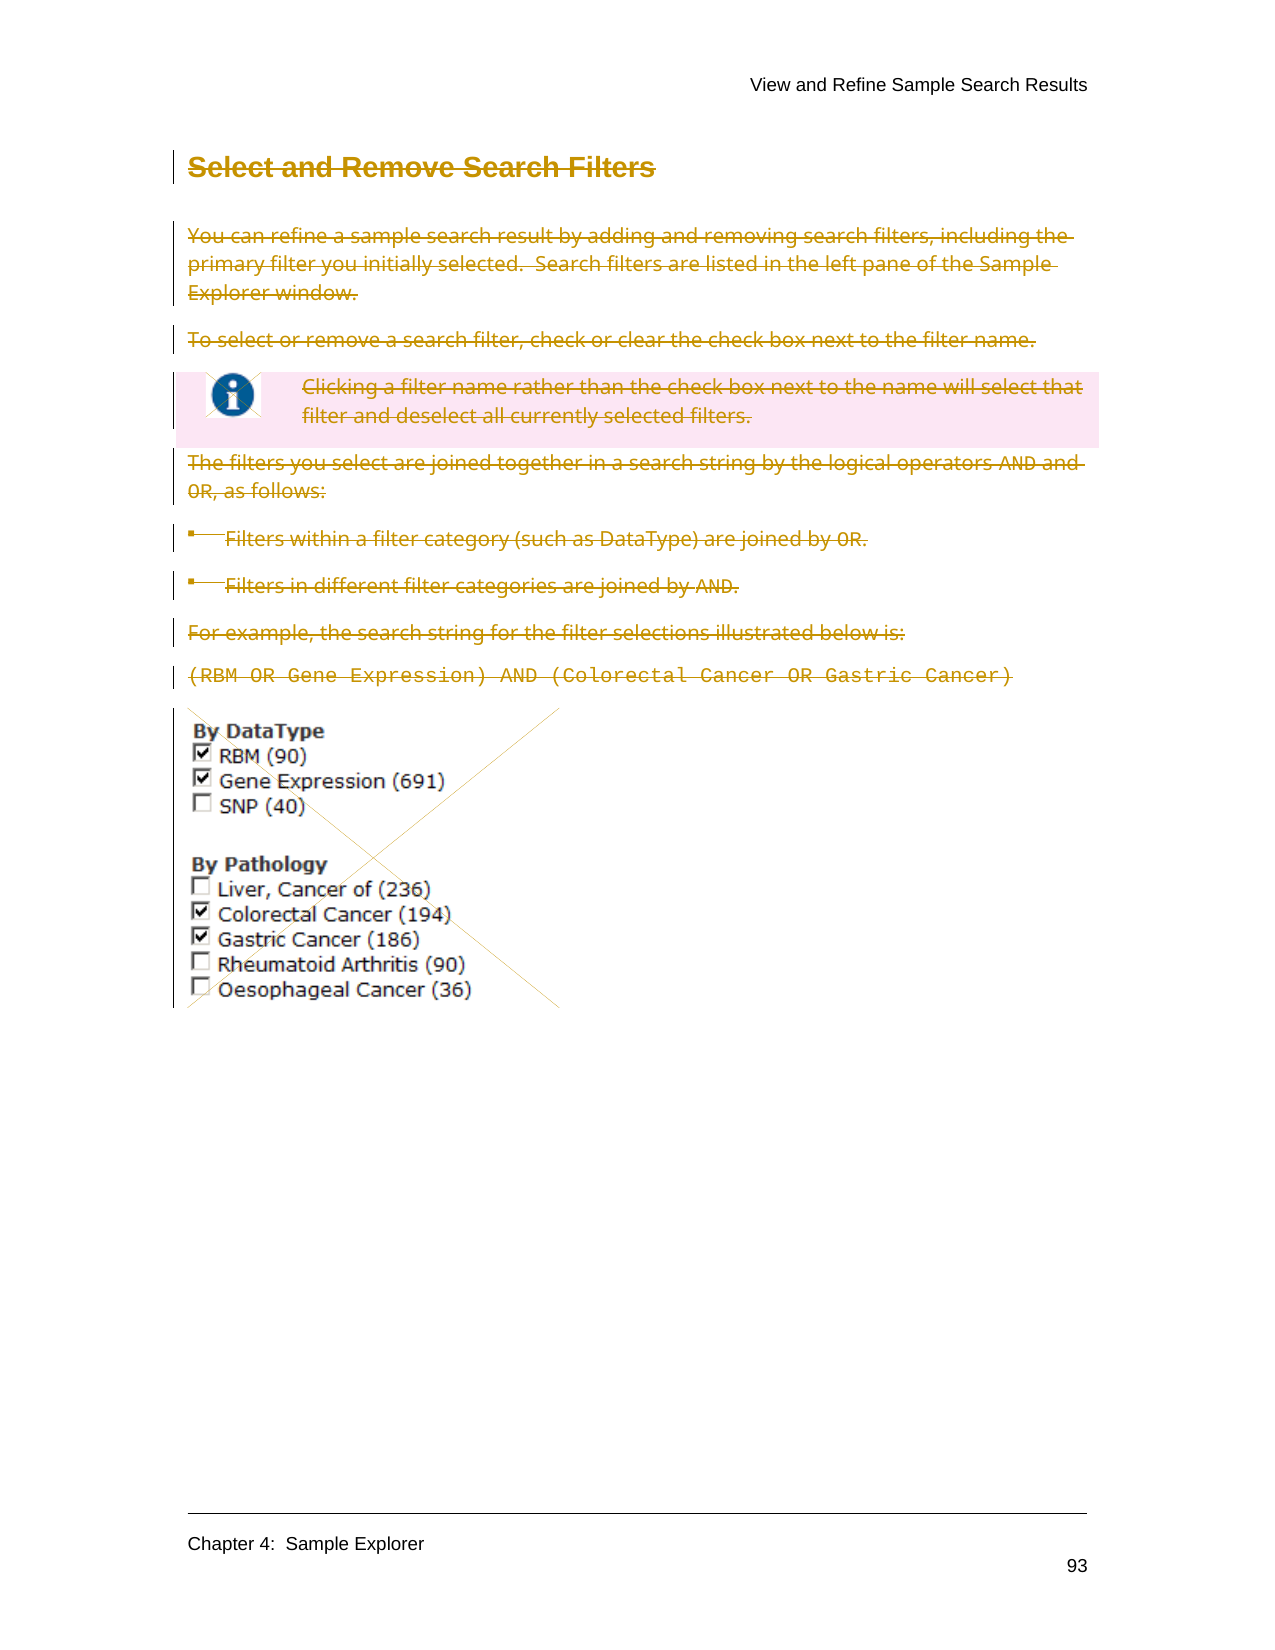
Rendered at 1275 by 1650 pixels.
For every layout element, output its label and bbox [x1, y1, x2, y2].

picture [375, 709, 560, 1007]
picture [189, 859, 558, 1008]
picture [235, 373, 262, 416]
picture [207, 396, 260, 418]
picture [205, 373, 232, 416]
picture [188, 707, 559, 857]
picture [207, 372, 260, 394]
picture [187, 709, 372, 1007]
